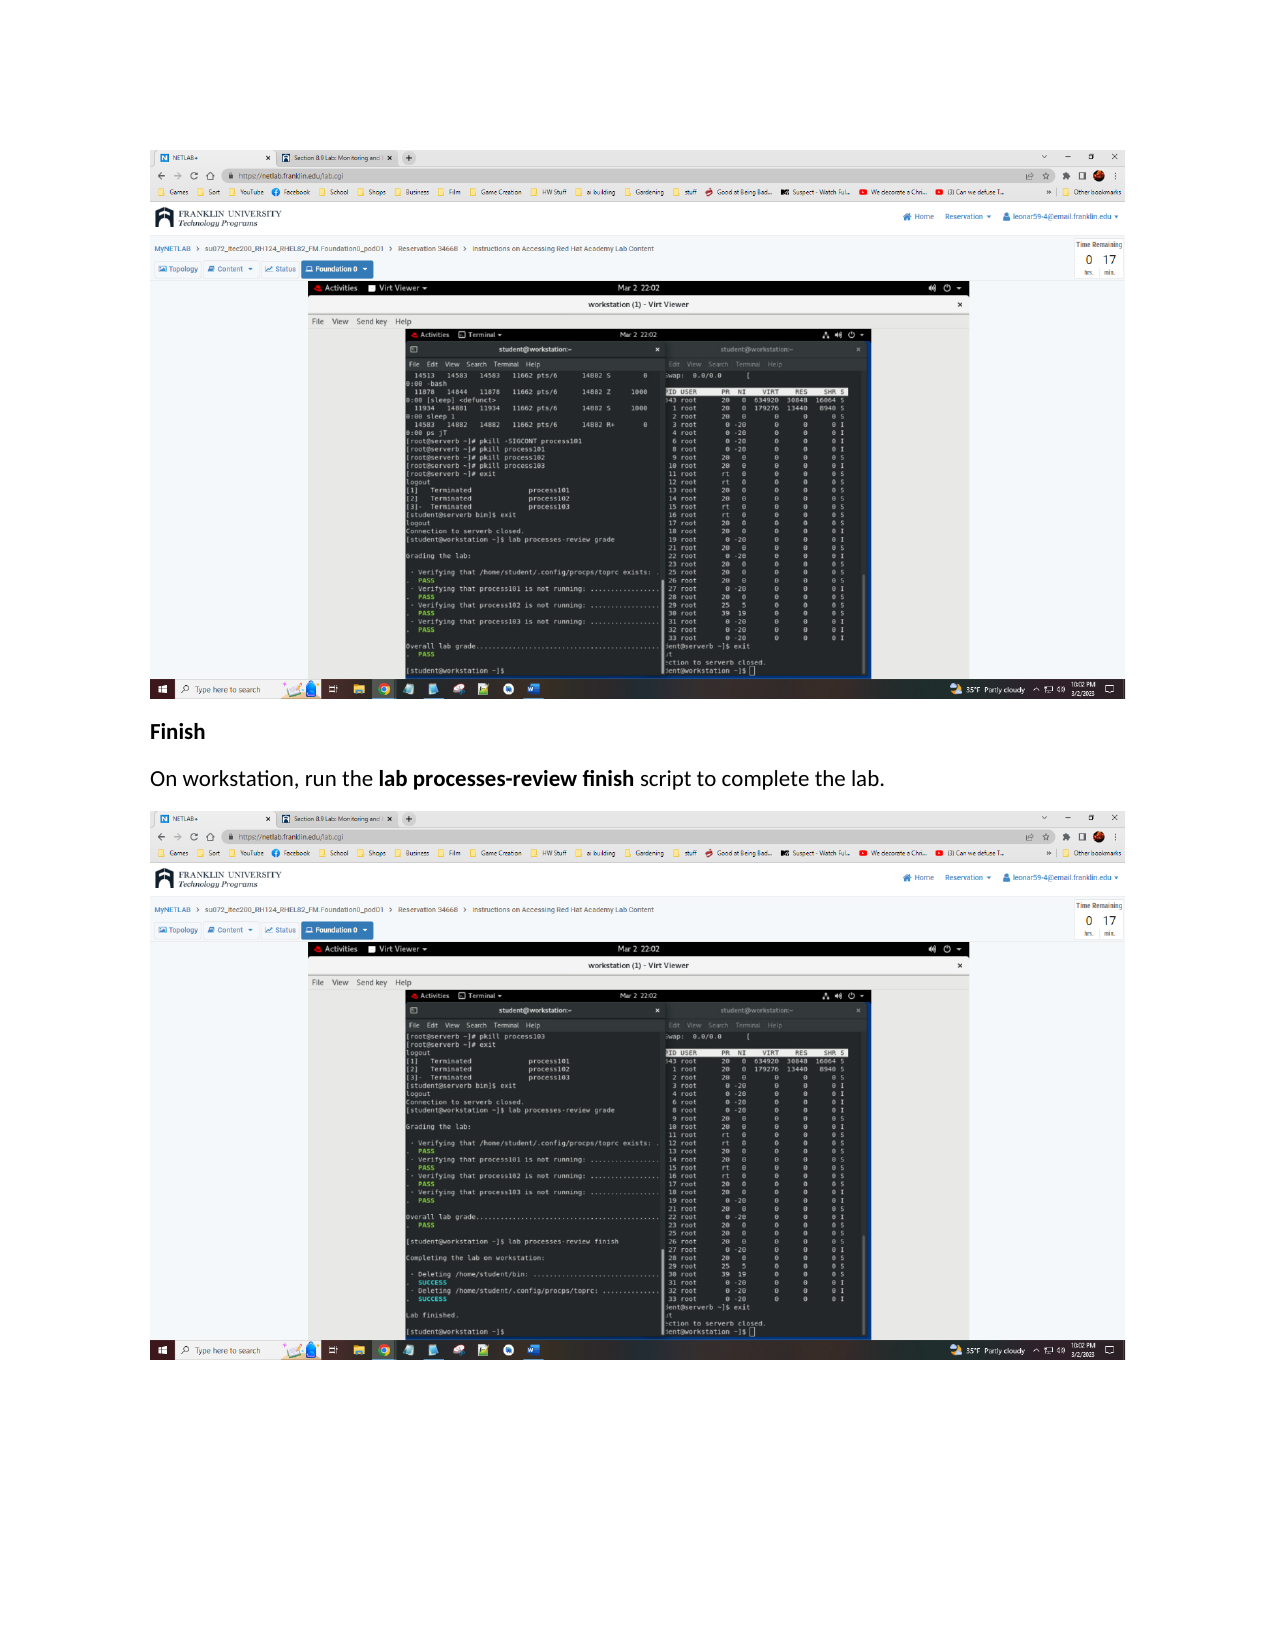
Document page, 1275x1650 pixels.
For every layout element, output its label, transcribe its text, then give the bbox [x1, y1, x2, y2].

picture [150, 811, 1125, 1360]
text Finish [150, 717, 1125, 745]
text On workstation, run the lab processes-review finish script to complete the lab. [150, 764, 1125, 792]
picture [150, 150, 1125, 699]
